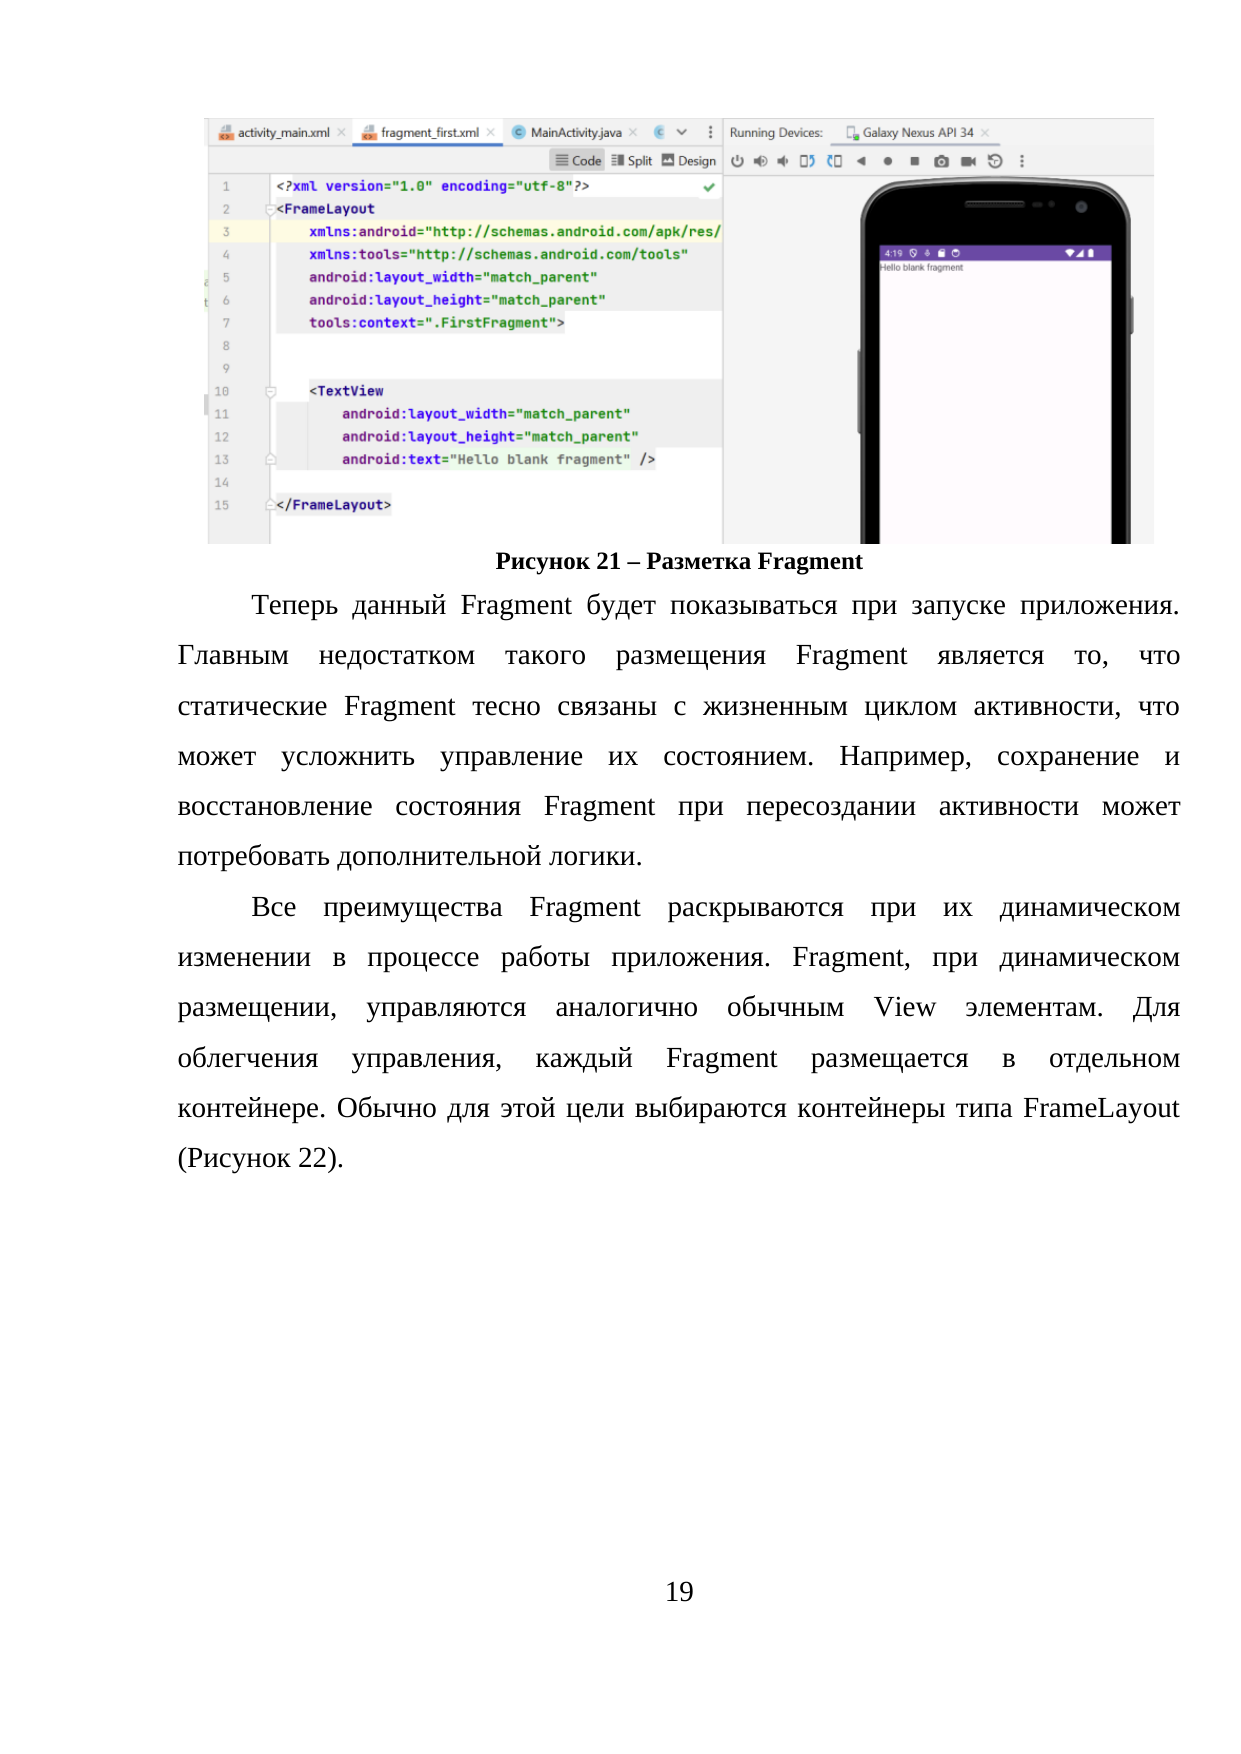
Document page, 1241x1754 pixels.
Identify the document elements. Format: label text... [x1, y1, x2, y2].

text Все преимущества Fragment раскрываются при их динамическом изменении в процессе работы приложения. Fragment, при динамическом размещении, управляются аналогично обычным View элементам. Для облегчения управления, каждый Fragment размещается в отдельном контейнере. Обычно для этой цели выбираются контейнеры типа FrameLayout (Рисунок 22). [177, 889, 1181, 1174]
text Теперь данный Fragment будет показываться при запуске приложения. Главным недостатком такого размещения Fragment является то, что статические Fragment тесно связаны с жизненным циклом активности, что может усложнить управление их состоянием. Например, сохранение и восстановление состояния Fragment при пересоздании активности может потребовать дополнительной логики. [177, 587, 1181, 872]
picture [204, 118, 1155, 544]
text Рисунок – Разметка Fragment [177, 546, 1181, 574]
